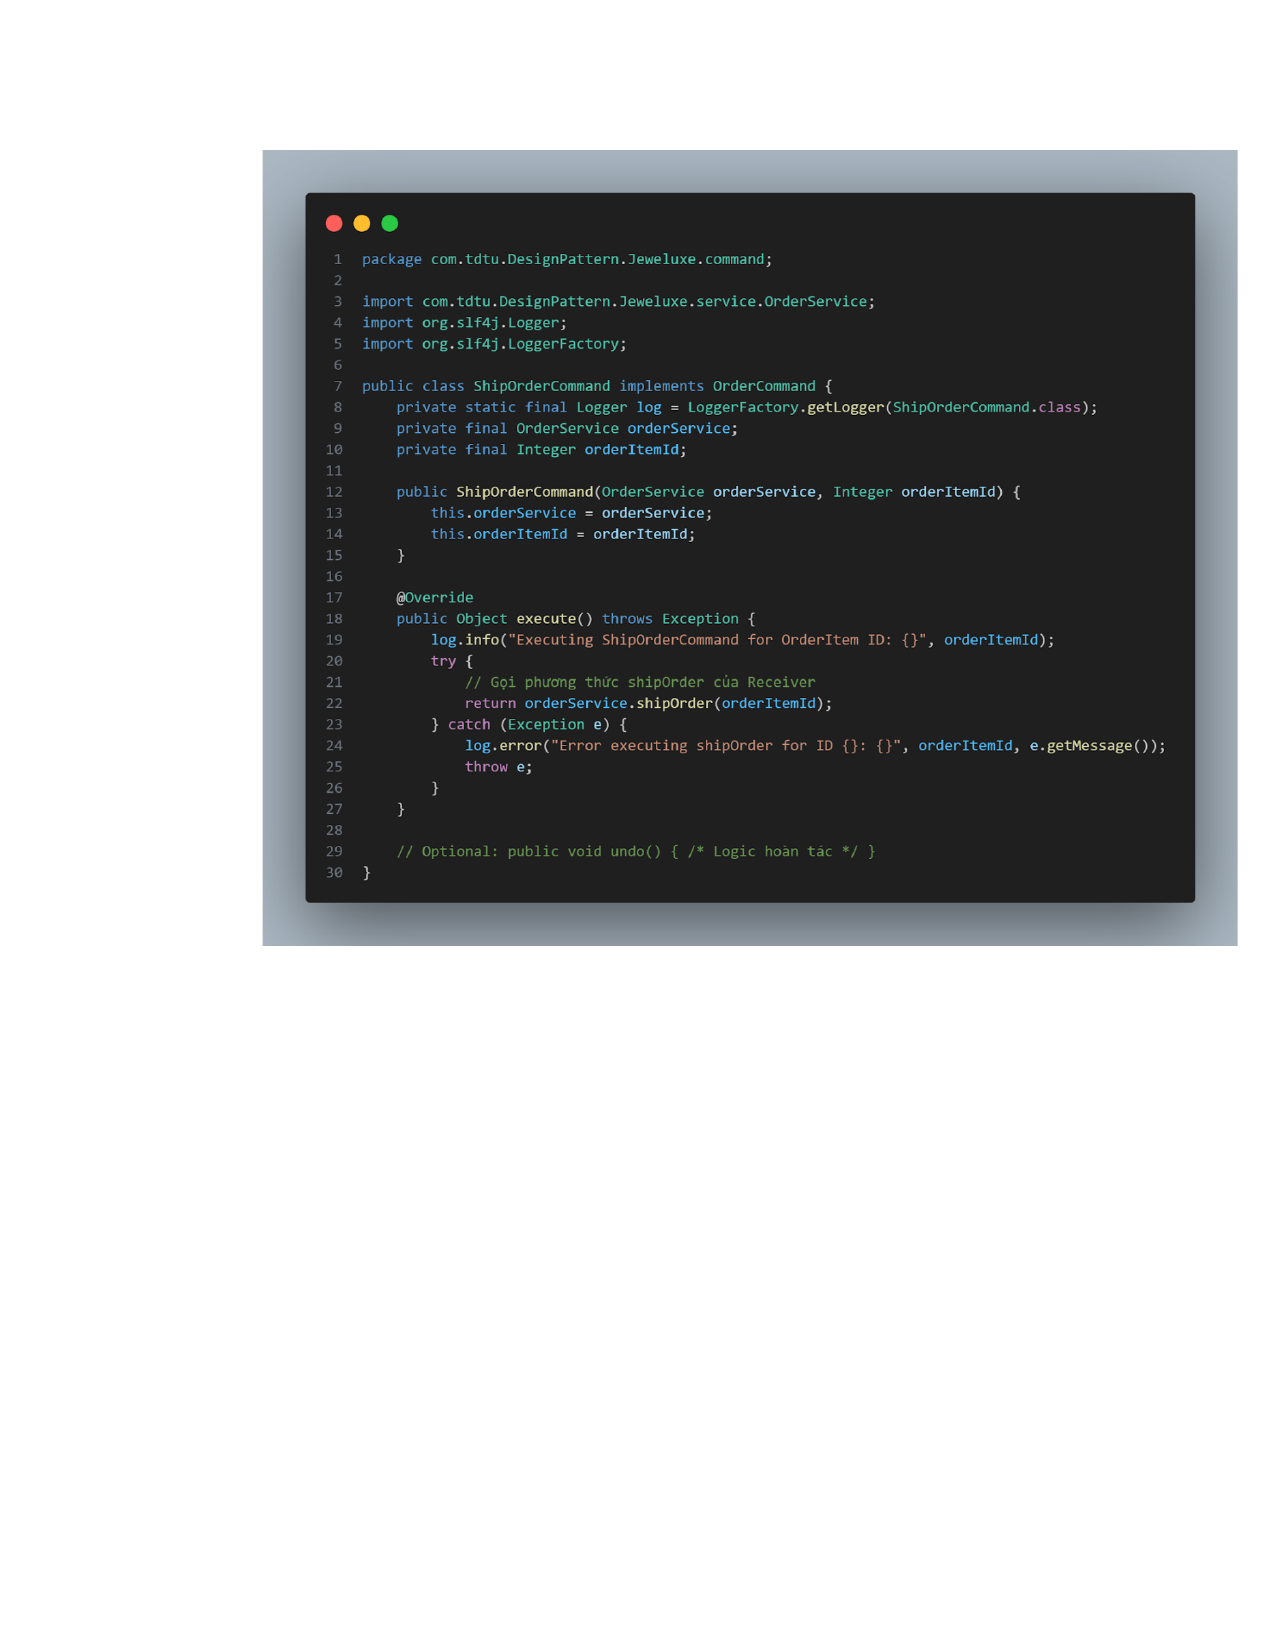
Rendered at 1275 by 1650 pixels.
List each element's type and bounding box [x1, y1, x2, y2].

picture [262, 150, 1238, 946]
